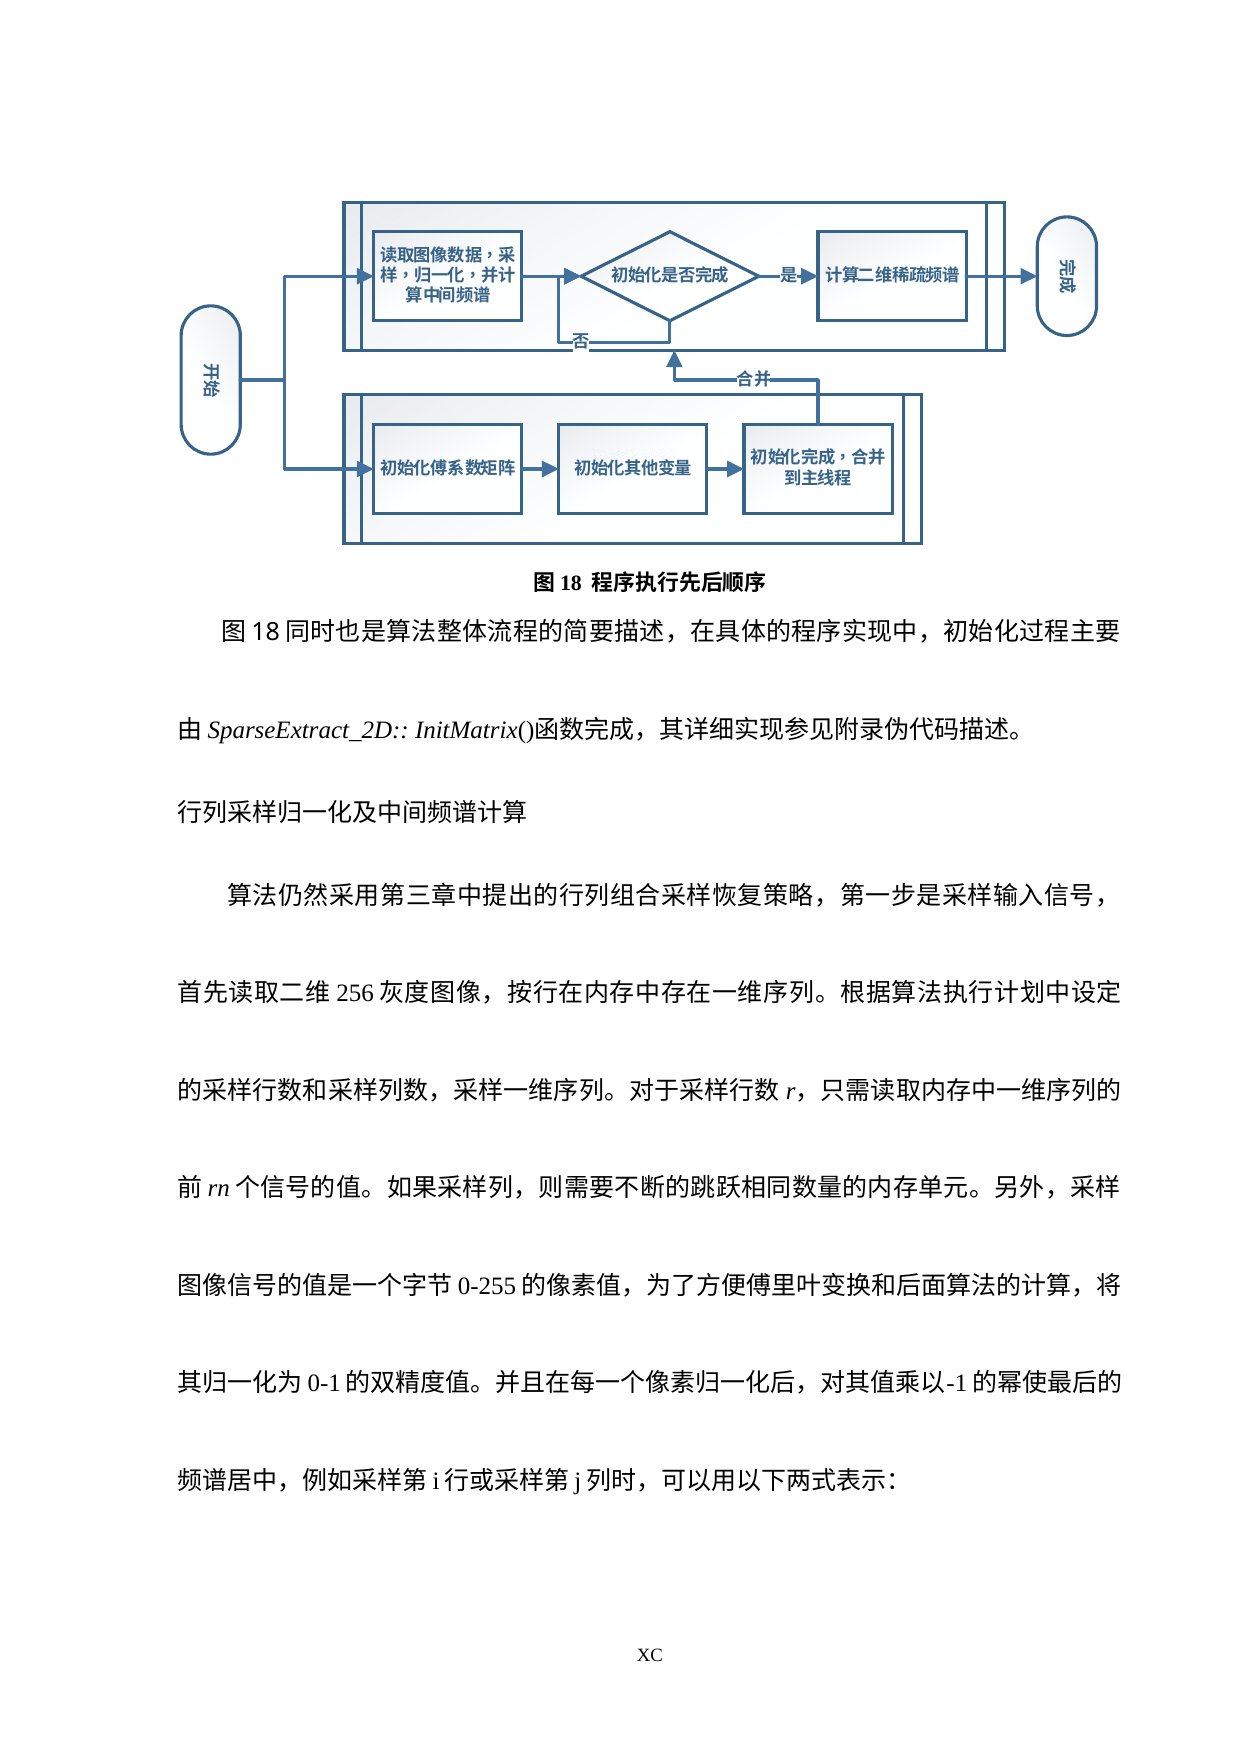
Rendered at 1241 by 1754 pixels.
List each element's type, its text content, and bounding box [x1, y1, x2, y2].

text 行列采样归一化及中间频谱计算 [177, 778, 1122, 843]
text 图 18 程序执行先后顺序 [177, 565, 1122, 597]
text 图18同时也是算法整体流程的简要描述，在具体的程序实现中，初始化过程主要由SparseExtract_2D:: InitMatrix()函数完成，其详细实现参见附录伪代码描述。 [177, 597, 1122, 760]
text 算法仍然采用第三章中提出的行列组合采样恢复策略，第一步是采样输入信号，首先读取二维256灰度图像，按行在内存中存在一维序列。根据算法执行计划中设定的采样行数和采样列数，采样一维序列。对于采样行数r，只需读取内存中一维序列的前rn个信号的值。如果采样列，则需要不断的跳跃相同数量的内存单元。另外，采样图像信号的值是一个字节0-255的像素值，为了方便傅里叶变换和后面算法的计算，将其归一化为0-1的双精度值。并且在每一个像素归一化后，对其值乘以-1的幂使最后的频谱居中，例如采样第i行或采样第j列时，可以用以下两式表示： [177, 861, 1122, 1511]
